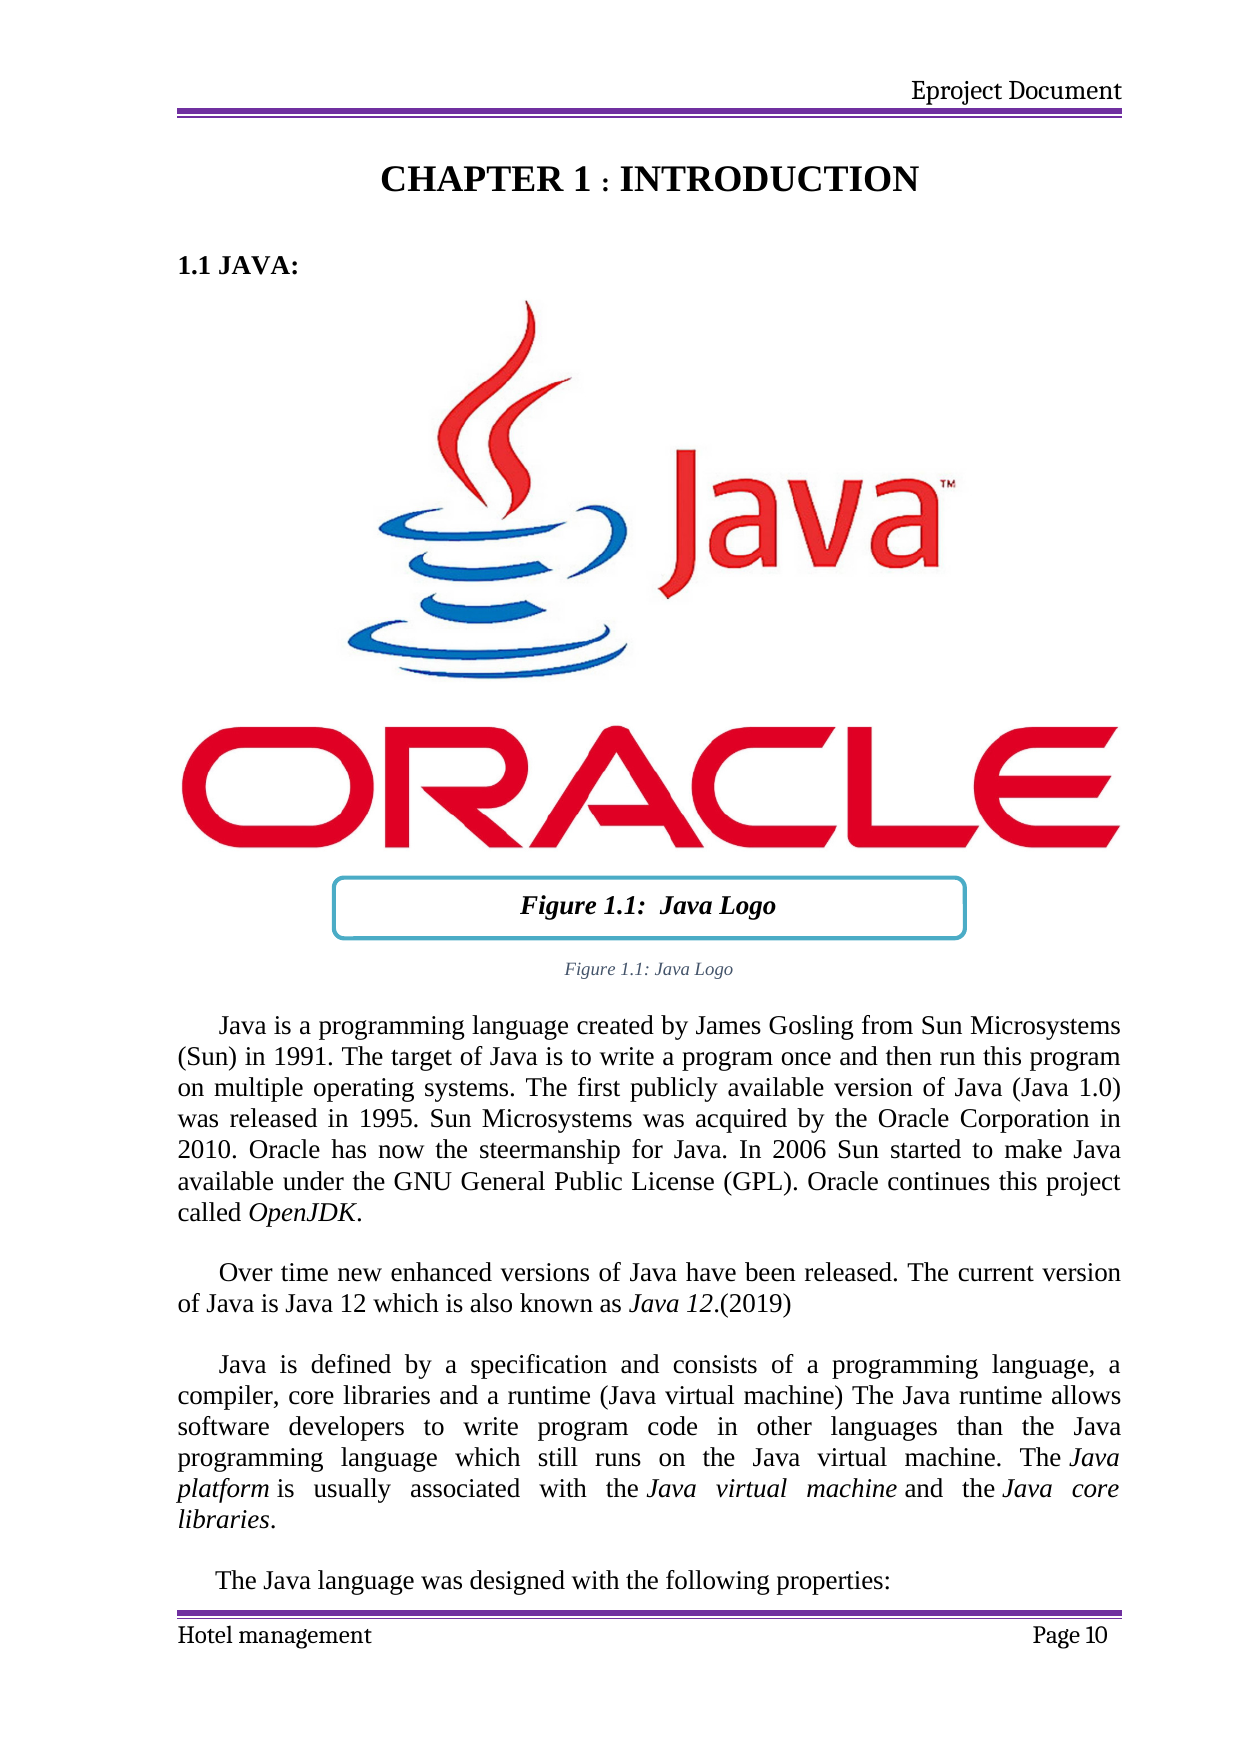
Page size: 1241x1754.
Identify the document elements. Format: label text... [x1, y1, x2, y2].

text The Java language was designed with the following properties: [177, 1564, 1122, 1595]
subtitle : INTRODUCTION [177, 157, 1122, 200]
subtitle 1.1 JAVA: [177, 242, 1122, 280]
text Over time new enhanced versions of Java have been released. The current version of Java is Java 12 which is also known as Java 12.(2019) [177, 1256, 1122, 1318]
text Java is defined by a specification and consists of a programming language, a compiler, core libraries and a runtime (Java virtual machine) The Java runtime allows software developers to write program code in other languages than the Java programming language which still runs on the Java virtual machine. The Java platform is usually associated with the Java virtual machine and the Java core libraries. [177, 1348, 1122, 1534]
text Java is a programming language created by James Gosling from Sun Microsystems (Sun) in 1991. The target of Java is to write a program once and then run this program on multiple operating systems. The first publicly available version of Java (Java 1.0) was released in 1995. Sun Microsystems was acquired by the Oracle Corporation in 2010. Oracle has now the steermanship for Java. In 2006 Sun started to make Java available under the GNU General Public License (GPL). Oracle continues this project called OpenJDK. [177, 1009, 1122, 1227]
picture [177, 296, 1123, 858]
